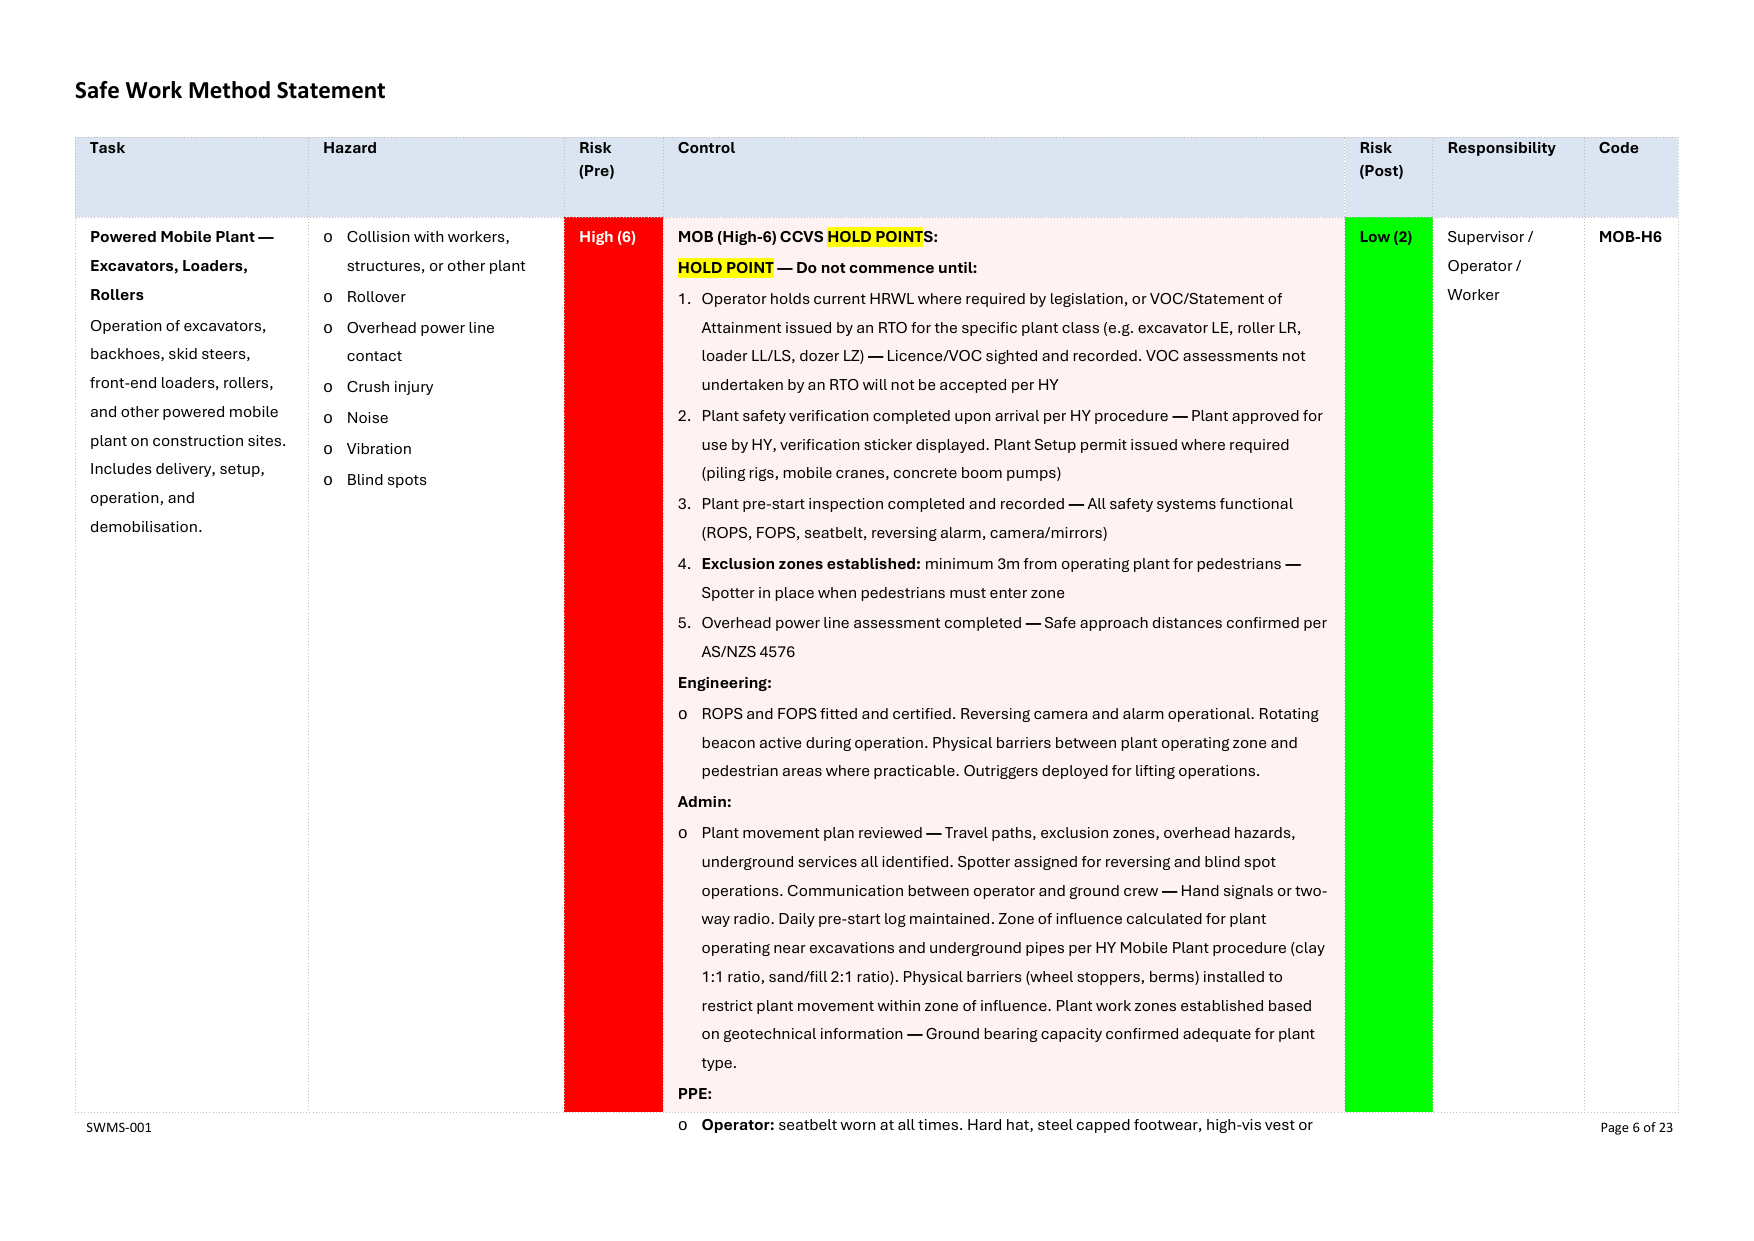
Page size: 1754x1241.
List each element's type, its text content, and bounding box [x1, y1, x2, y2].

table_header Control [663, 137, 1344, 217]
table_cell Low (2) [1345, 217, 1433, 1112]
table_header Risk (Pre) [564, 137, 663, 217]
table_cell Supervisor / Operator / Worker [1433, 217, 1584, 1112]
table_header Risk (Post) [1345, 137, 1433, 217]
table_header Hazard [308, 137, 564, 217]
table_cell MOB (High-6) CCVS HOLD POINTS: HOLD POINT — Do not commence until: Operator holds current HRWL where required by legislation, or VOC/Statement of Attainment issued by an RTO for the specific plant class (e.g. excavator LE, roller LR, loader LL/LS, dozer LZ) — Licence/VOC sighted and recorded. VOC assessments not undertaken by an RTO will not be accepted per HY Plant safety verification completed upon arrival per HY procedure — Plant approved for use by HY, verification sticker displayed. Plant Setup permit issued where required (piling rigs, mobile cranes, concrete boom pumps) Plant pre-start inspection completed and recorded — All safety systems functional (ROPS, FOPS, seatbelt, reversing alarm, camera/mirrors) Exclusion zones established: minimum 3m from operating plant for pedestrians — Spotter in place when pedestrians must enter zone Overhead power line assessment completed — Safe approach distances confirmed per AS/NZS 4576 Engineering: ROPS and FOPS fitted and certified. Reversing camera and alarm operational. Rotating beacon active during operation. Physical barriers between plant operating zone and pedestrian areas where practicable. Outriggers deployed for lifting operations. Admin: Plant movement plan reviewed — Travel paths, exclusion zones, overhead hazards, underground services all identified. Spotter assigned for reversing and blind spot operations. Communication between operator and ground crew — Hand signals or two-way radio. Daily pre-start log maintained. Zone of influence calculated for plant operating near excavations and underground pipes per HY Mobile Plant procedure (clay 1:1 ratio, sand/fill 2:1 ratio). Physical barriers (wheel stoppers, berms) installed to restrict plant movement within zone of influence. Plant work zones established based on geotechnical information — Ground bearing capacity confirmed adequate for plant type. PPE: Operator: seatbelt worn at all times. Hard hat, steel capped footwear, high-vis vest or shirt for all ground personnel. Hearing protection (>85 dB) within 10m of operating plant. STOP WORK if: Licence not current — Pre-start defect not rectified — Pedestrian in exclusion zone — Spotter not available for reversing — Overhead power line approach distance compromised — Ground conditions unsafe (soft, unstable) — Operator fatigued. [663, 217, 1344, 1112]
table_cell MOB-H6 [1584, 217, 1678, 1112]
table_header Task [75, 137, 308, 217]
table_header Responsibility [1433, 137, 1584, 217]
table_cell Powered Mobile Plant — Excavators, Loaders, Rollers Operation of excavators, backhoes, skid steers, front-end loaders, rollers, and other powered mobile plant on construction sites. Includes delivery, setup, operation, and demobilisation. [75, 217, 308, 1112]
table_cell High (6) [564, 217, 663, 1112]
table_header Code [1584, 137, 1678, 217]
table_cell Collision with workers, structures, or other plant Rollover Overhead power line contact Crush injury Noise Vibration Blind spots [308, 217, 564, 1112]
